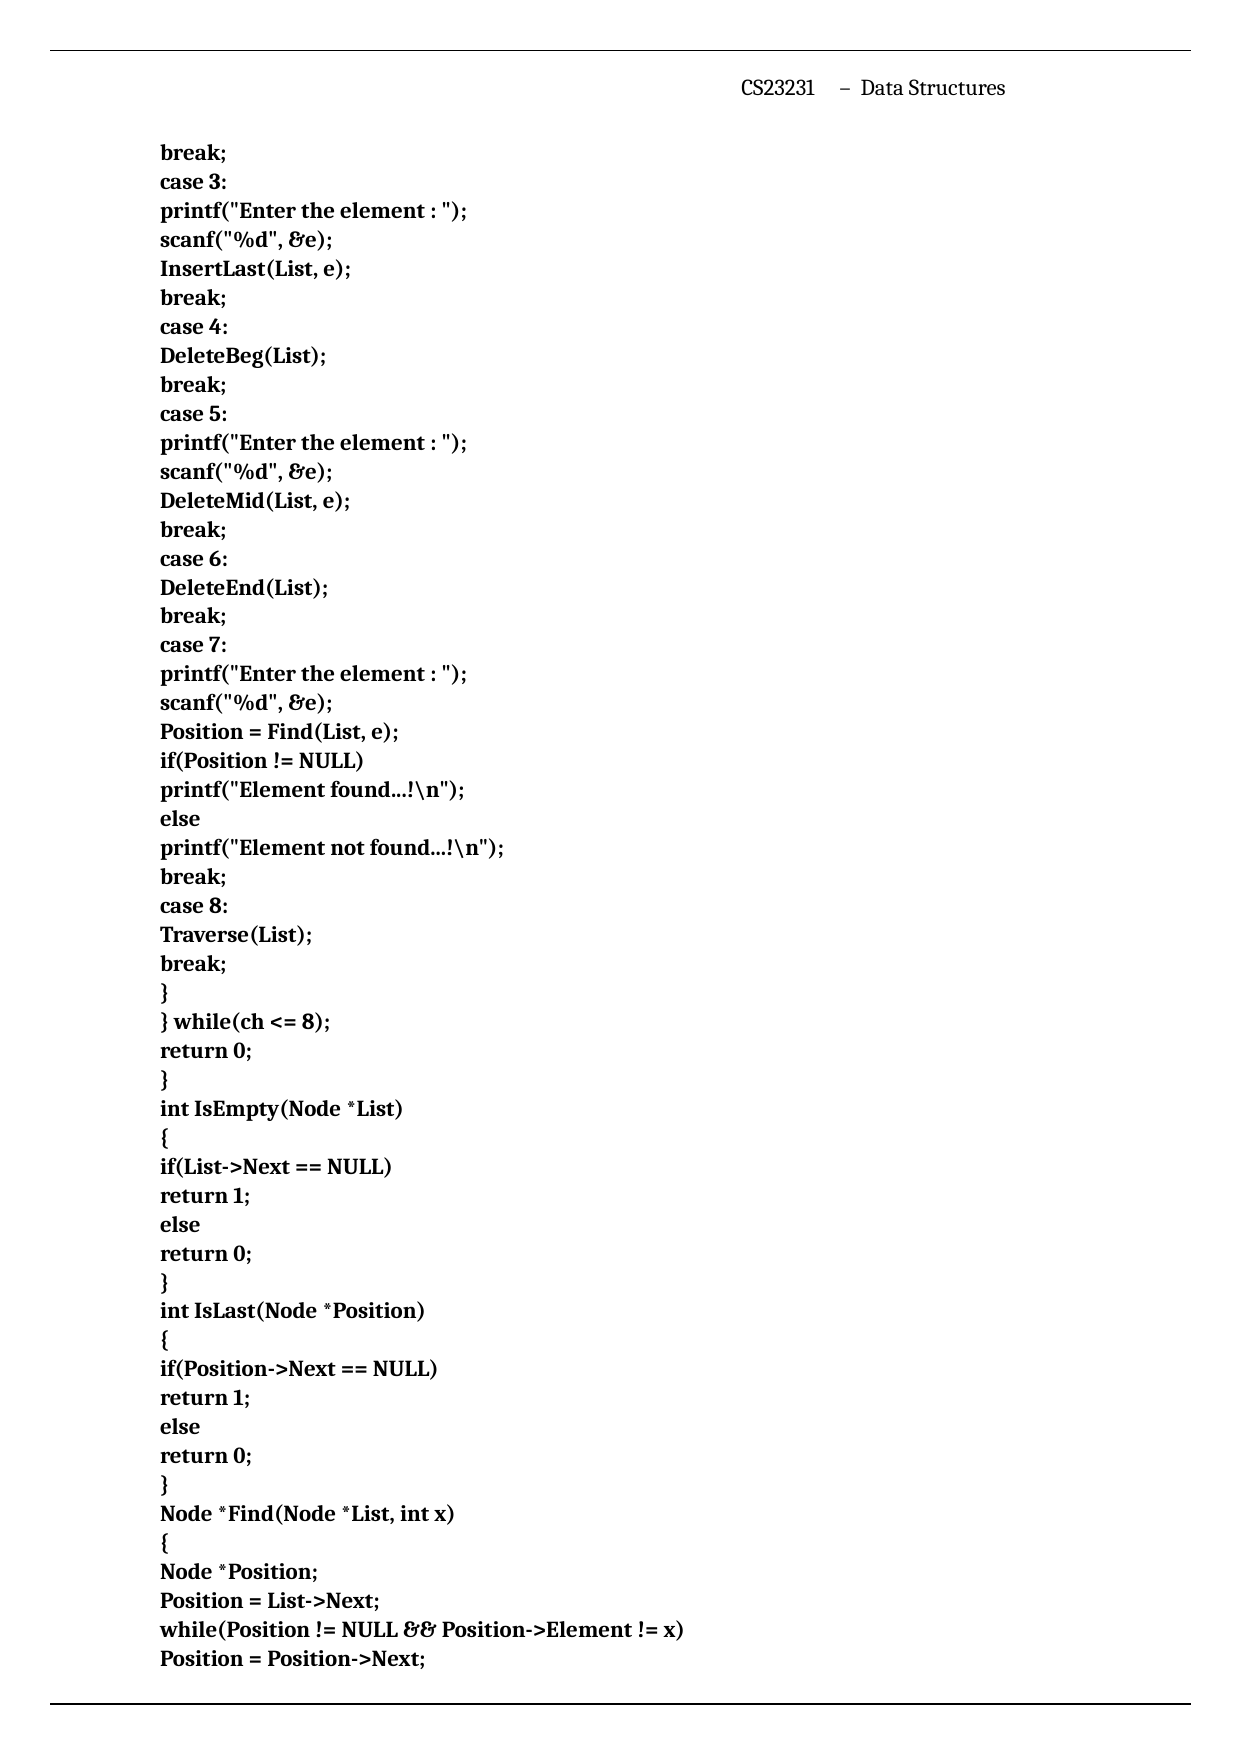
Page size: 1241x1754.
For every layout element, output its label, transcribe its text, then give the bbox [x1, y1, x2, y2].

text } [160, 1472, 1132, 1498]
text } [160, 980, 1132, 1006]
text } [160, 1269, 1132, 1296]
text printf("Element not found...!\n"); [160, 835, 1132, 861]
text return 1; [160, 1182, 1132, 1209]
text else [160, 1211, 1132, 1238]
text case 5: [160, 401, 1132, 427]
text if(Position != NULL) [160, 748, 1132, 774]
text else [160, 1414, 1132, 1441]
text Position = Position->Next; [160, 1646, 1132, 1672]
text { [160, 1124, 1132, 1151]
text else [160, 806, 1132, 832]
text { [160, 1327, 1132, 1354]
text case 4: [160, 314, 1132, 340]
text scanf("%d", &e); [160, 458, 1132, 485]
text case 7: [160, 632, 1132, 659]
text printf("Element found...!\n"); [160, 777, 1132, 803]
text break; [160, 603, 1132, 630]
text return 1; [160, 1385, 1132, 1412]
text while(Position != NULL && Position->Element != x) [160, 1617, 1132, 1643]
text DeleteBeg(List); [160, 343, 1132, 369]
text InsertLast(List, e); [160, 256, 1132, 282]
text Position = List->Next; [160, 1588, 1132, 1614]
text case 3: [160, 169, 1132, 195]
text DeleteEnd(List); [160, 574, 1132, 601]
text break; [160, 516, 1132, 543]
text break; [160, 140, 1132, 166]
text { [160, 1530, 1132, 1556]
text break; [160, 372, 1132, 398]
text printf("Enter the element : "); [160, 661, 1132, 688]
text } [160, 1067, 1132, 1093]
text scanf("%d", &e); [160, 227, 1132, 253]
text if(Position->Next == NULL) [160, 1356, 1132, 1383]
picture [739, 69, 1092, 99]
text int IsLast(Node *Position) [160, 1298, 1132, 1325]
text case 6: [160, 545, 1132, 572]
text DeleteMid(List, e); [160, 487, 1132, 514]
text Position = Find(List, e); [160, 719, 1132, 746]
text Node *Find(Node *List, int x) [160, 1501, 1132, 1527]
text return 0; [160, 1038, 1132, 1064]
text int IsEmpty(Node *List) [160, 1096, 1132, 1122]
text case 8: [160, 893, 1132, 919]
text } while(ch <= 8); [160, 1009, 1132, 1035]
text break; [160, 951, 1132, 977]
text Node *Position; [160, 1559, 1132, 1585]
text return 0; [160, 1443, 1132, 1469]
text break; [160, 285, 1132, 311]
text break; [160, 864, 1132, 890]
text printf("Enter the element : "); [160, 429, 1132, 456]
text scanf("%d", &e); [160, 690, 1132, 717]
text printf("Enter the element : "); [160, 198, 1132, 224]
text Traverse(List); [160, 922, 1132, 948]
text return 0; [160, 1240, 1132, 1267]
text if(List->Next == NULL) [160, 1153, 1132, 1180]
